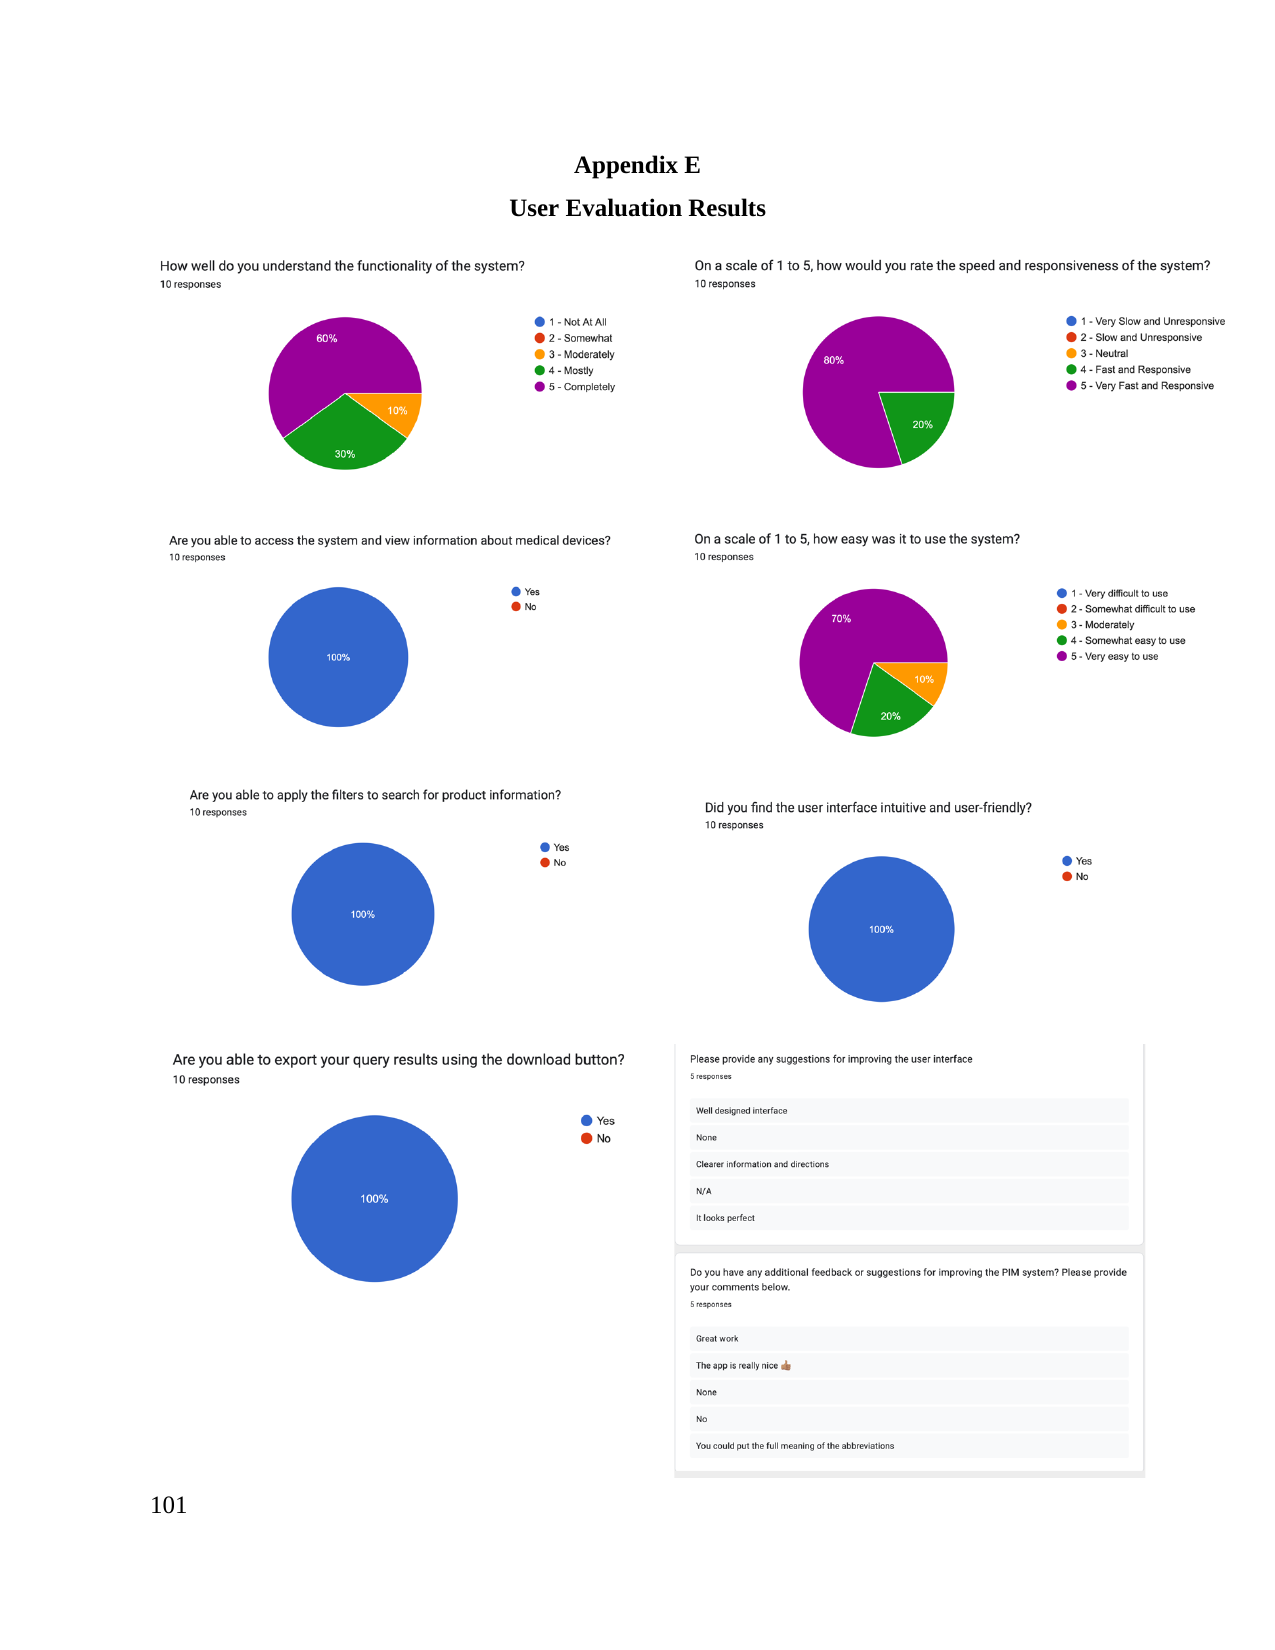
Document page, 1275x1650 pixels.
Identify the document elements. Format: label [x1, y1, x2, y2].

picture [674, 510, 1203, 765]
picture [150, 1027, 636, 1314]
picture [171, 767, 580, 1013]
picture [674, 1044, 1146, 1478]
picture [674, 236, 1235, 497]
picture [685, 779, 1115, 1030]
picture [150, 236, 632, 499]
picture [150, 513, 620, 754]
